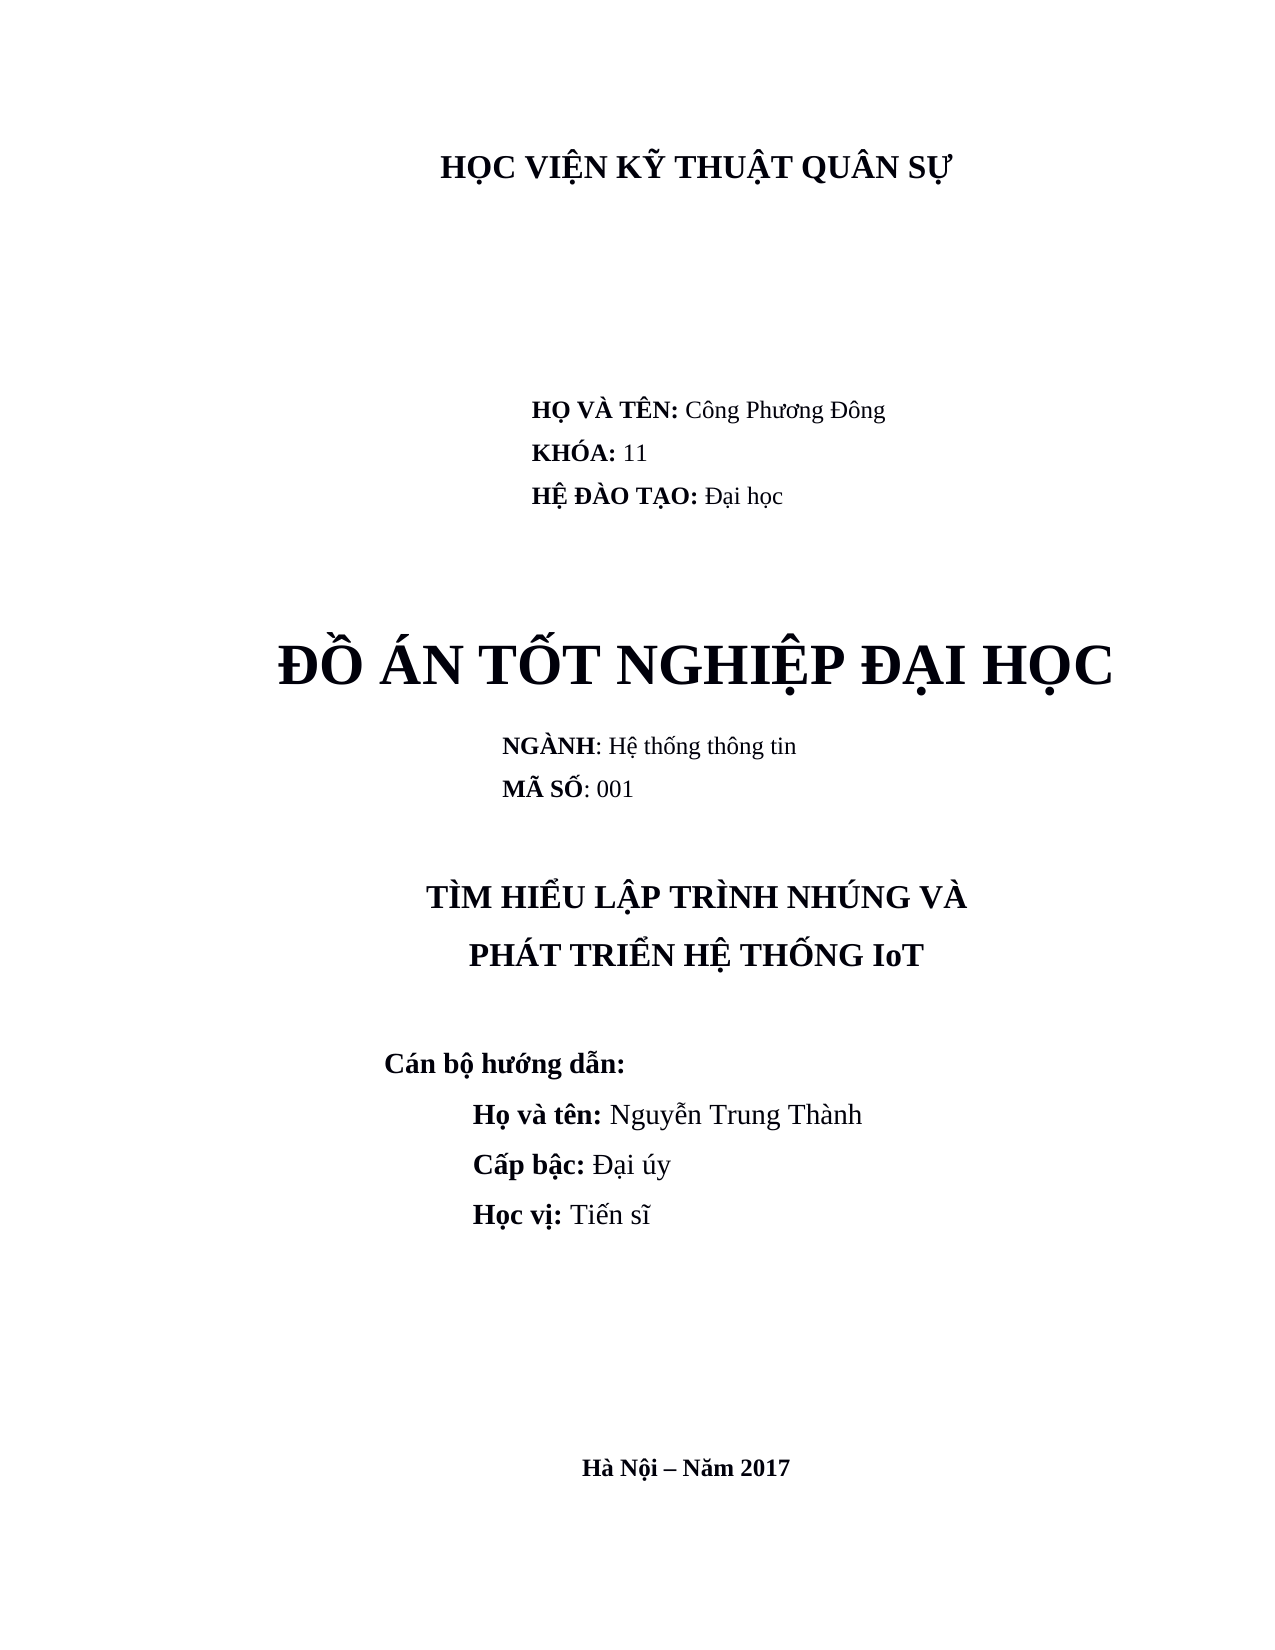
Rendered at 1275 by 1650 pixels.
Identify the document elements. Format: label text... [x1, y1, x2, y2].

text NGÀNH: Hệ thống thông tin [207, 731, 1186, 759]
text MÃ SỐ: 001 [207, 774, 1186, 803]
text Hà Nội – Năm 2017 [507, 1453, 1186, 1482]
text Học vị: Tiến sĩ [207, 1197, 1186, 1231]
text Cấp bậc: Đại úy [207, 1147, 1186, 1181]
text TÌM HIỂU LẬP TRÌNH NHÚNG VÀ [207, 878, 1186, 916]
text HỌC VIỆN KỸ THUẬT QUÂN SỰ [207, 148, 1186, 186]
text ĐỒ ÁN TỐT NGHIỆP ĐẠI HỌC [207, 630, 1186, 697]
text HỌ VÀ TÊN: Công Phương Đông [207, 395, 1186, 424]
text KHÓA: 11 [207, 438, 1186, 467]
text PHÁT TRIỂN HỆ THỐNG IoT [207, 936, 1186, 974]
text Họ và tên: Nguyễn Trung Thành [207, 1097, 1186, 1130]
text Cán bộ hướng dẫn: [207, 1046, 1186, 1080]
text HỆ ĐÀO TẠO: Đại học [207, 481, 1186, 510]
